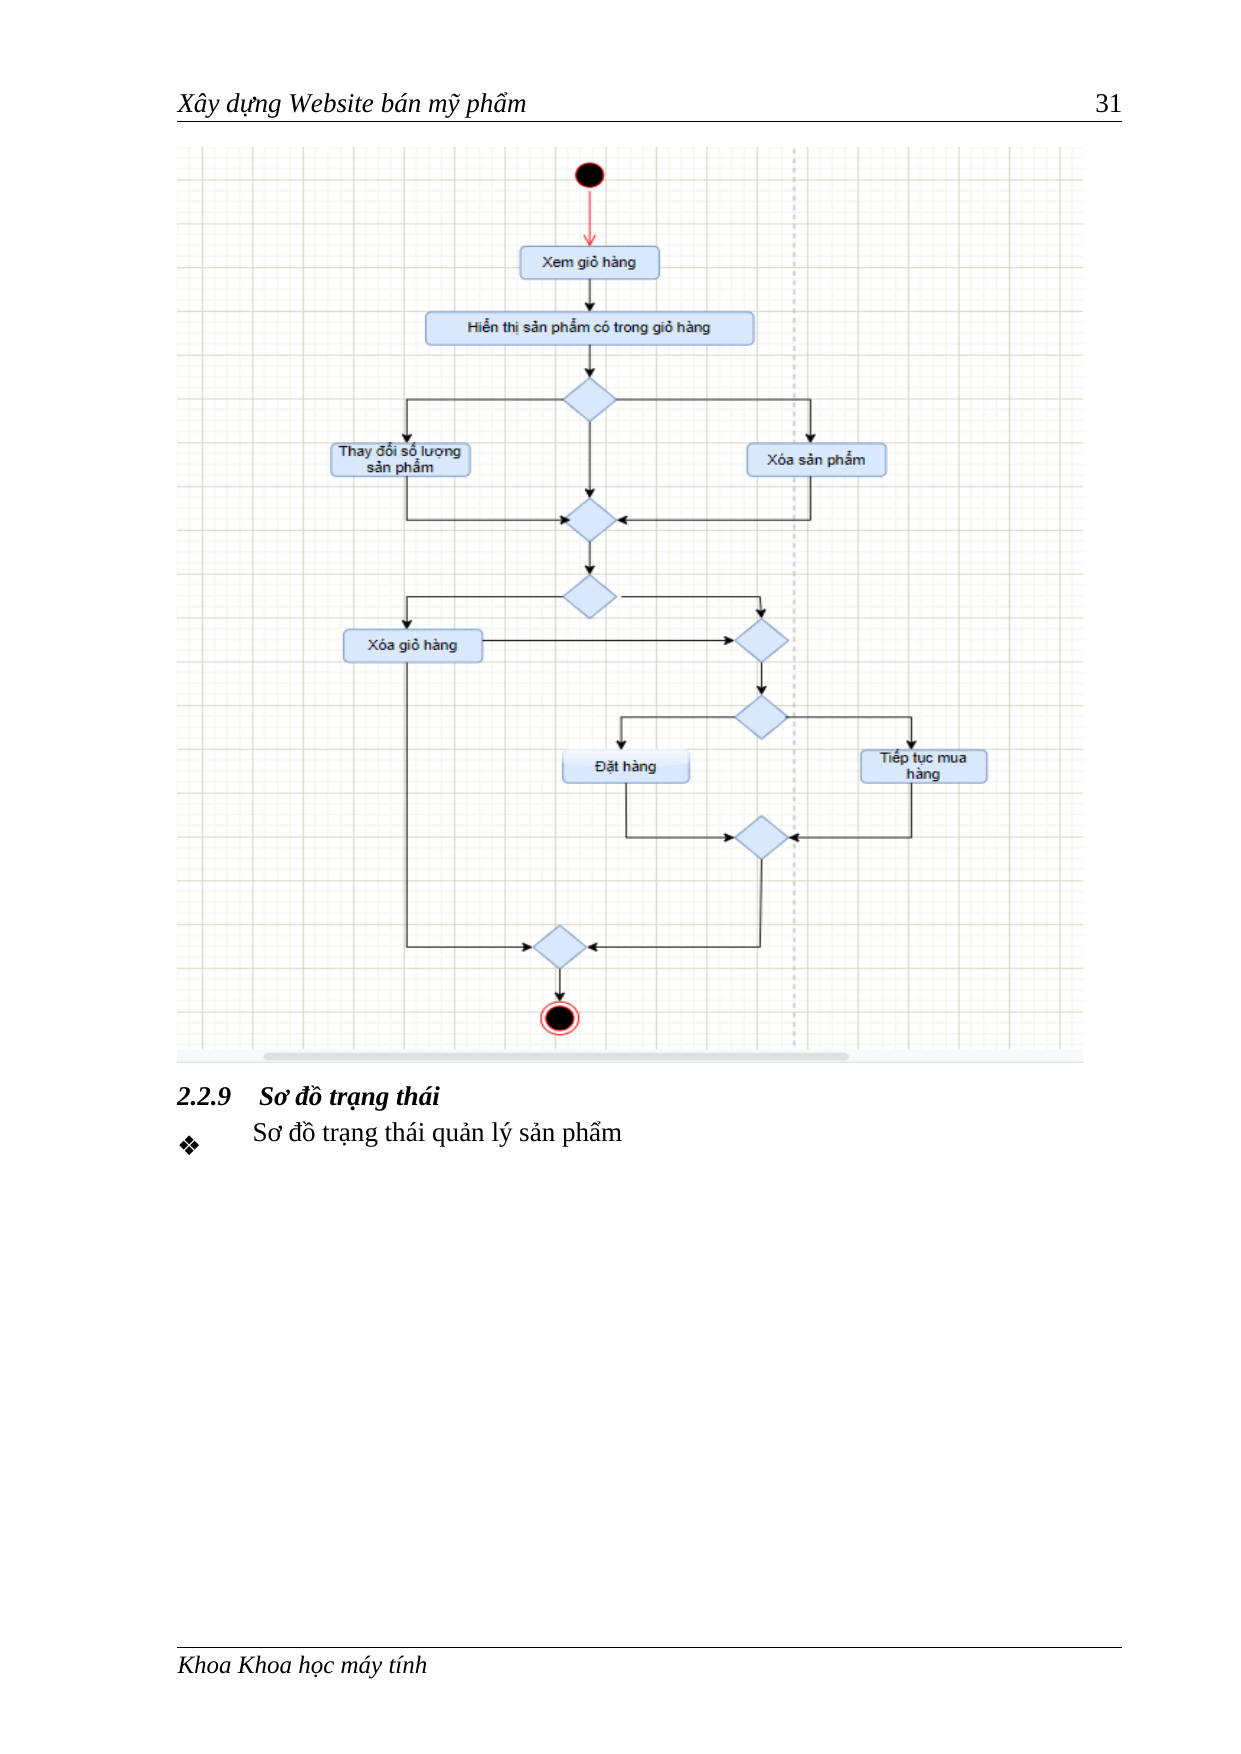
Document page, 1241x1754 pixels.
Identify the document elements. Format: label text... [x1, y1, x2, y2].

list Sơ đồ trạng thái quản lý sản phẩm [177, 1116, 1122, 1171]
subtitle Sơ đồ trạng thái [177, 1080, 1122, 1111]
picture [176, 147, 1084, 1063]
